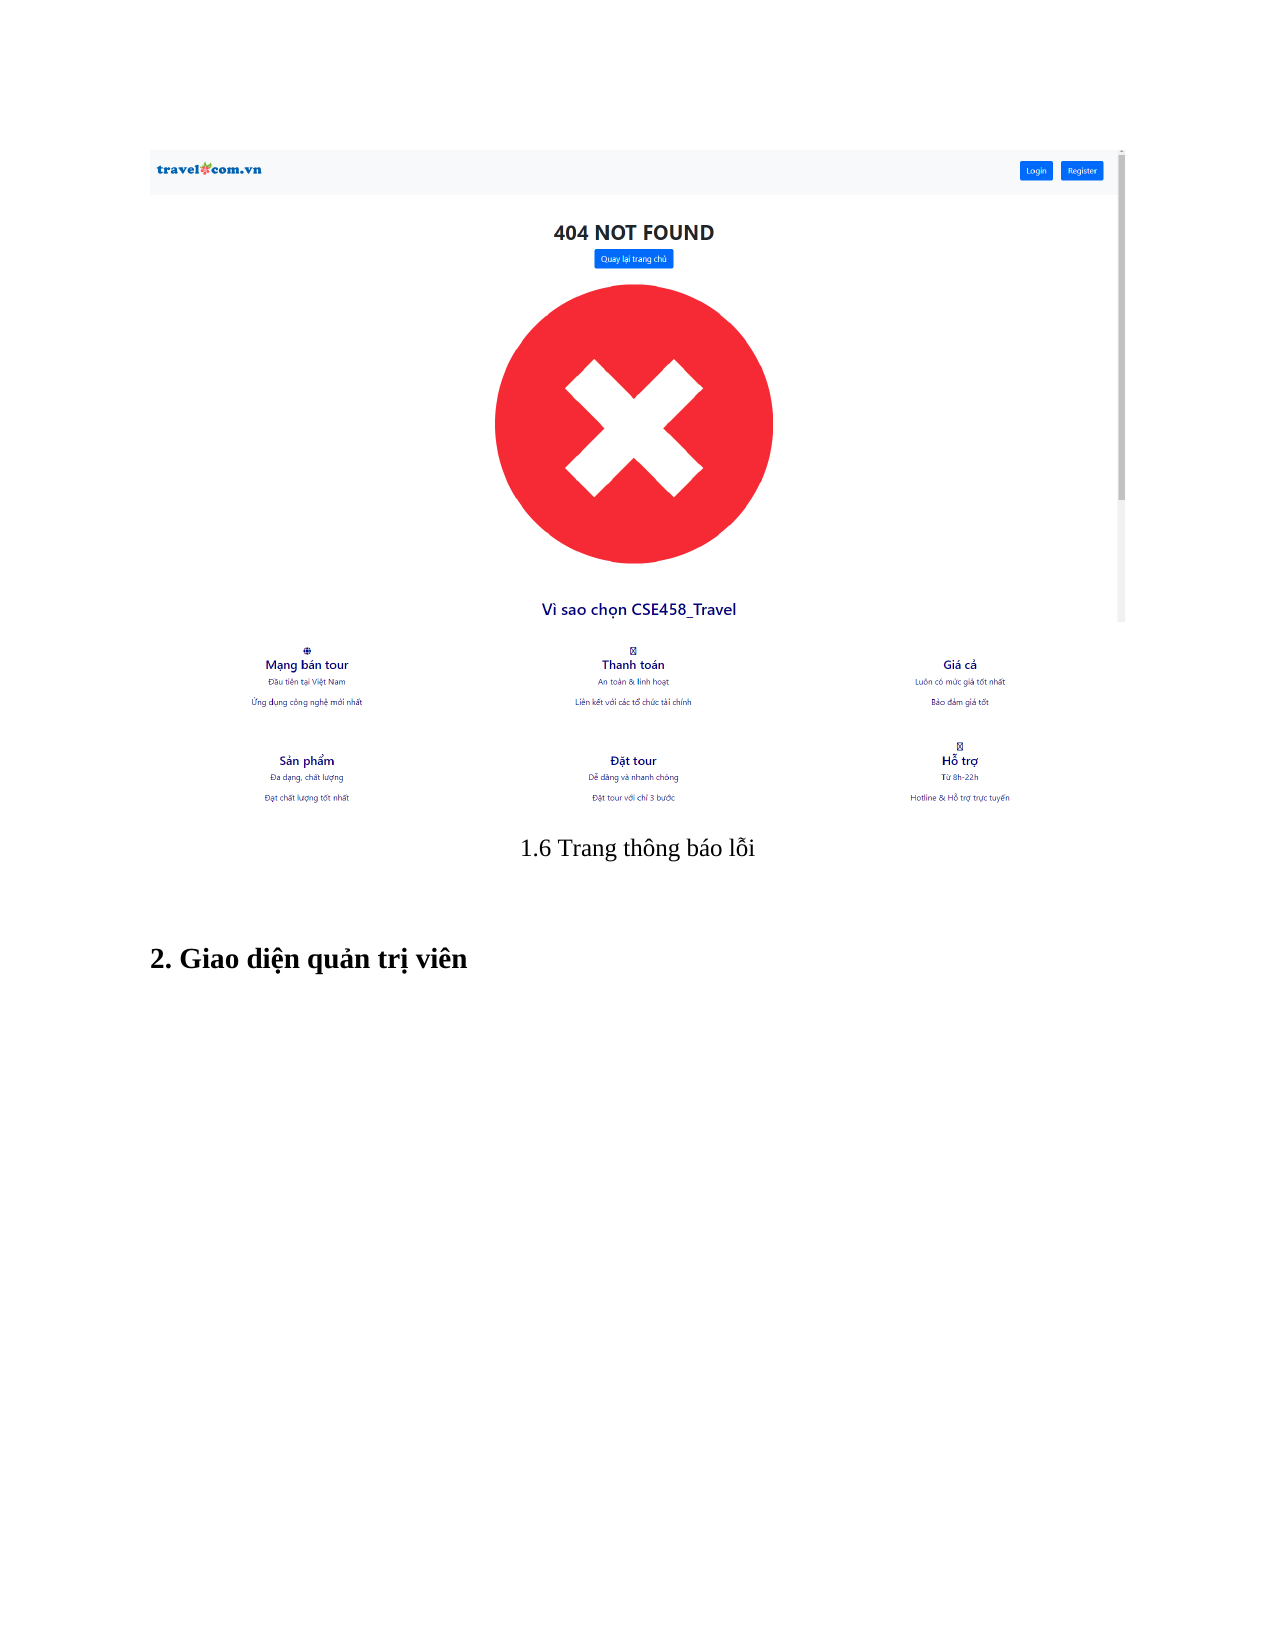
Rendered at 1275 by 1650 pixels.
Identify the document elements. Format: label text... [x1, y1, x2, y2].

text 2. Giao diện quản trị viên [150, 941, 1125, 974]
text 1.6 Trang thông báo lỗi [150, 833, 1125, 862]
picture [150, 150, 1125, 809]
